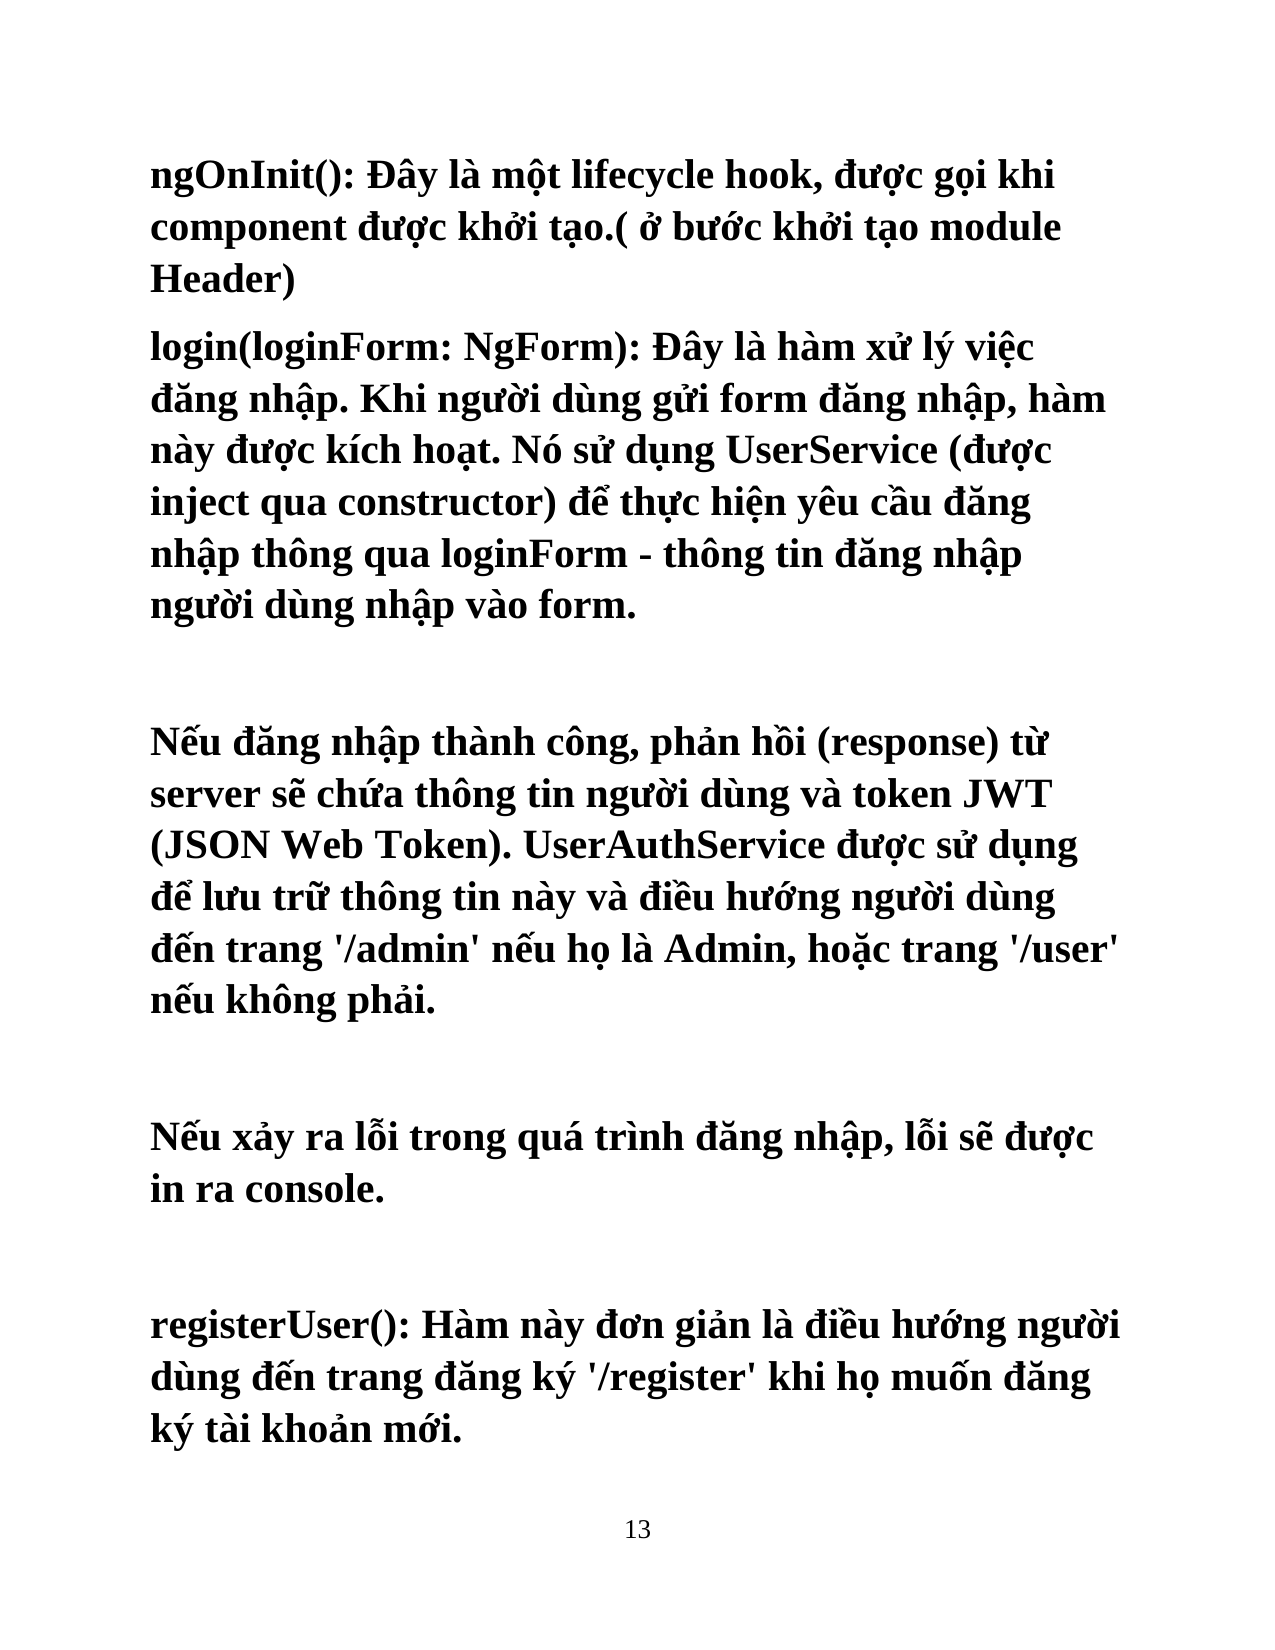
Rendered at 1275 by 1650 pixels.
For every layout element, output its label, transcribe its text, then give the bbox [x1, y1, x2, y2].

text Nếu xảy ra lỗi trong quá trình đăng nhập, lỗi sẽ được in ra console. [150, 1112, 1125, 1211]
text ngOnInit(): Đây là một lifecycle hook, được gọi khi component được khởi tạo.( ở bước khởi tạo module Header) [150, 150, 1125, 301]
text registerUser(): Hàm này đơn giản là điều hướng người dùng đến trang đăng ký '/register' khi họ muốn đăng ký tài khoản mới. [150, 1300, 1125, 1451]
text Nếu đăng nhập thành công, phản hồi (response) từ server sẽ chứa thông tin người dùng và token JWT (JSON Web Token). UserAuthService được sử dụng để lưu trữ thông tin này và điều hướng người dùng đến trang '/admin' nếu họ là Admin, hoặc trang '/user' nếu không phải. [150, 717, 1125, 1023]
text login(loginForm: NgForm): Đây là hàm xử lý việc đăng nhập. Khi người dùng gửi form đăng nhập, hàm này được kích hoạt. Nó sử dụng UserService (được inject qua constructor) để thực hiện yêu cầu đăng nhập thông qua loginForm - thông tin đăng nhập người dùng nhập vào form. [150, 322, 1125, 628]
